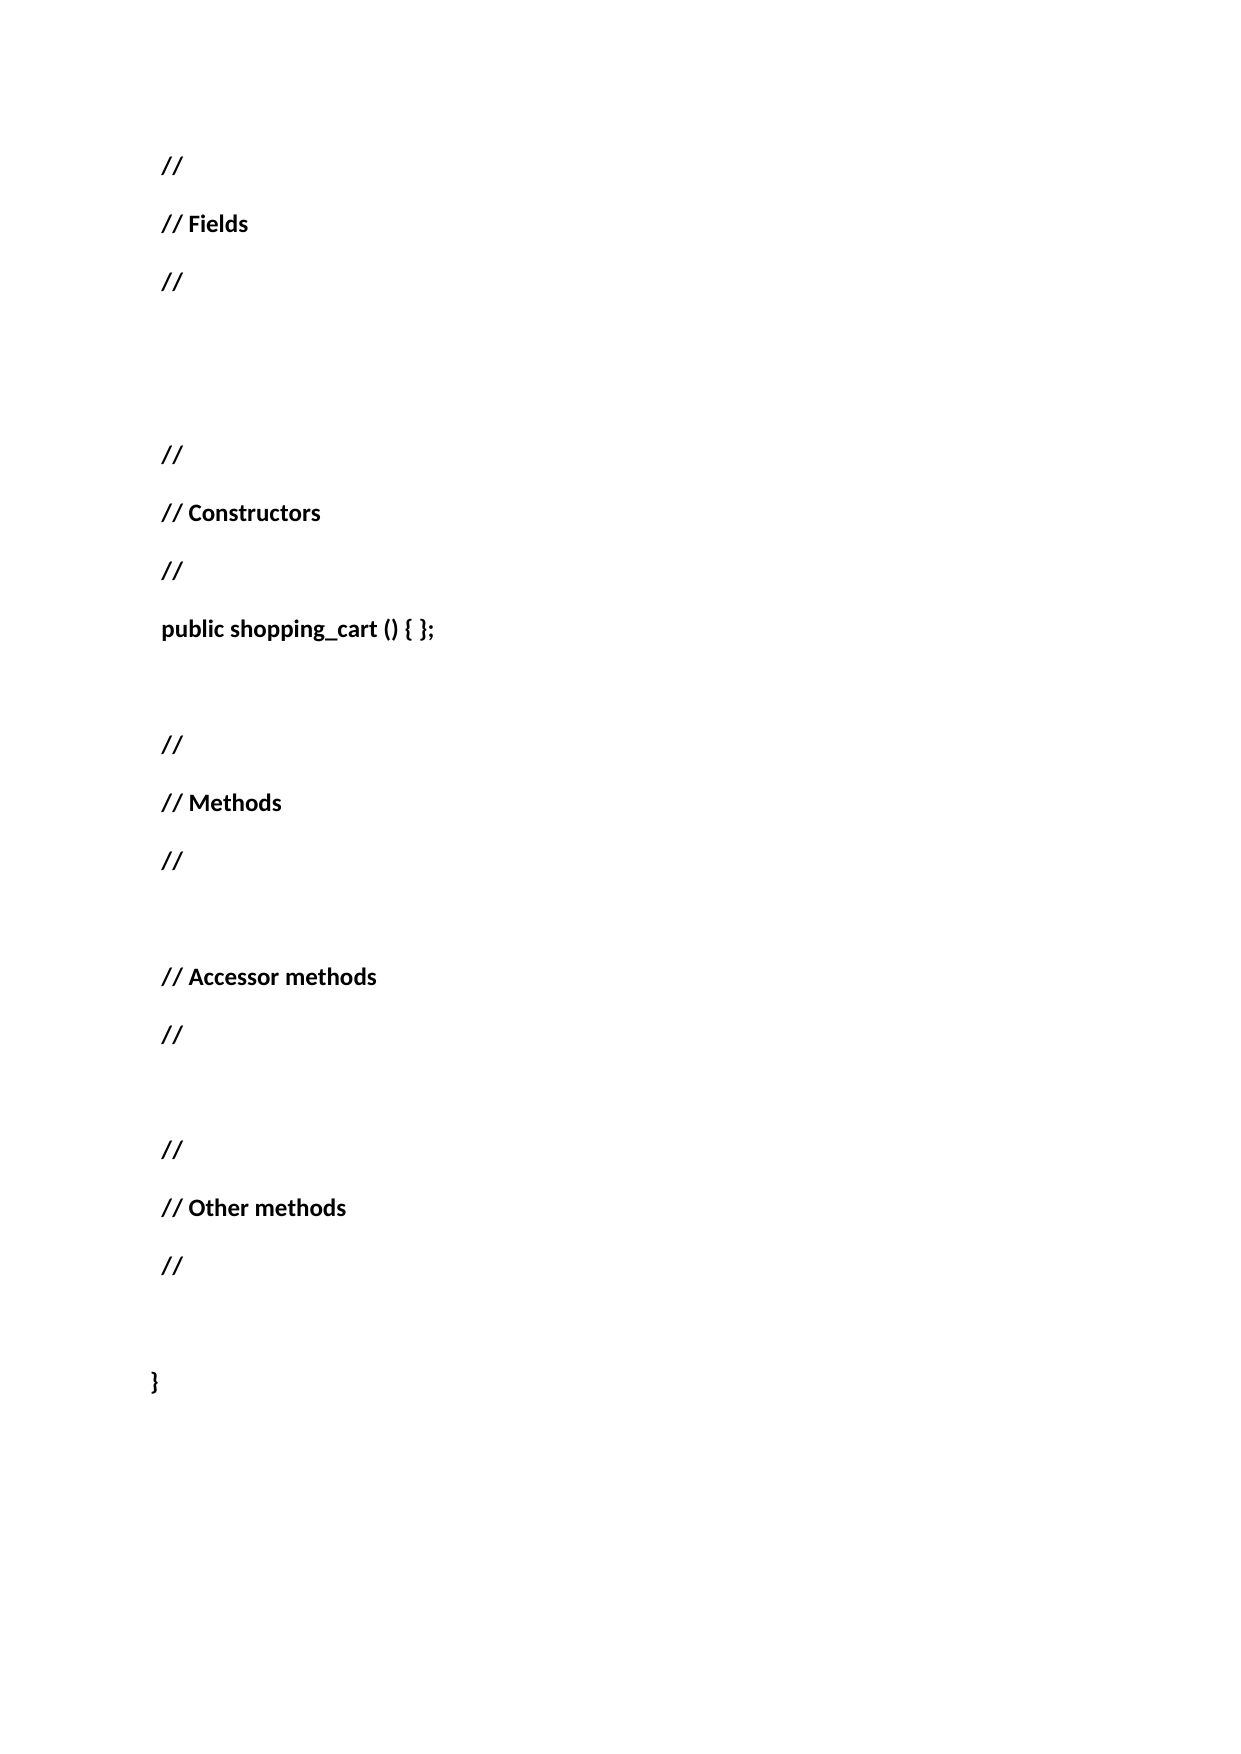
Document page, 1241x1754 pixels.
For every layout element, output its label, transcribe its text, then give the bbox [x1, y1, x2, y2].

text // Constructors [150, 497, 1090, 528]
text // [150, 439, 1090, 470]
text // [150, 266, 1090, 296]
text // [150, 1134, 1090, 1165]
text // Methods [150, 787, 1090, 818]
text // Fields [150, 208, 1090, 238]
text // Other methods [150, 1192, 1090, 1223]
text // Accessor methods [150, 961, 1090, 991]
text } [150, 1366, 1090, 1397]
text // [150, 150, 1090, 181]
text // [150, 555, 1090, 586]
text // [150, 1250, 1090, 1281]
text public shopping_cart () { }; [150, 613, 1090, 644]
text // [150, 845, 1090, 876]
text // [150, 729, 1090, 760]
text // [150, 1019, 1090, 1049]
